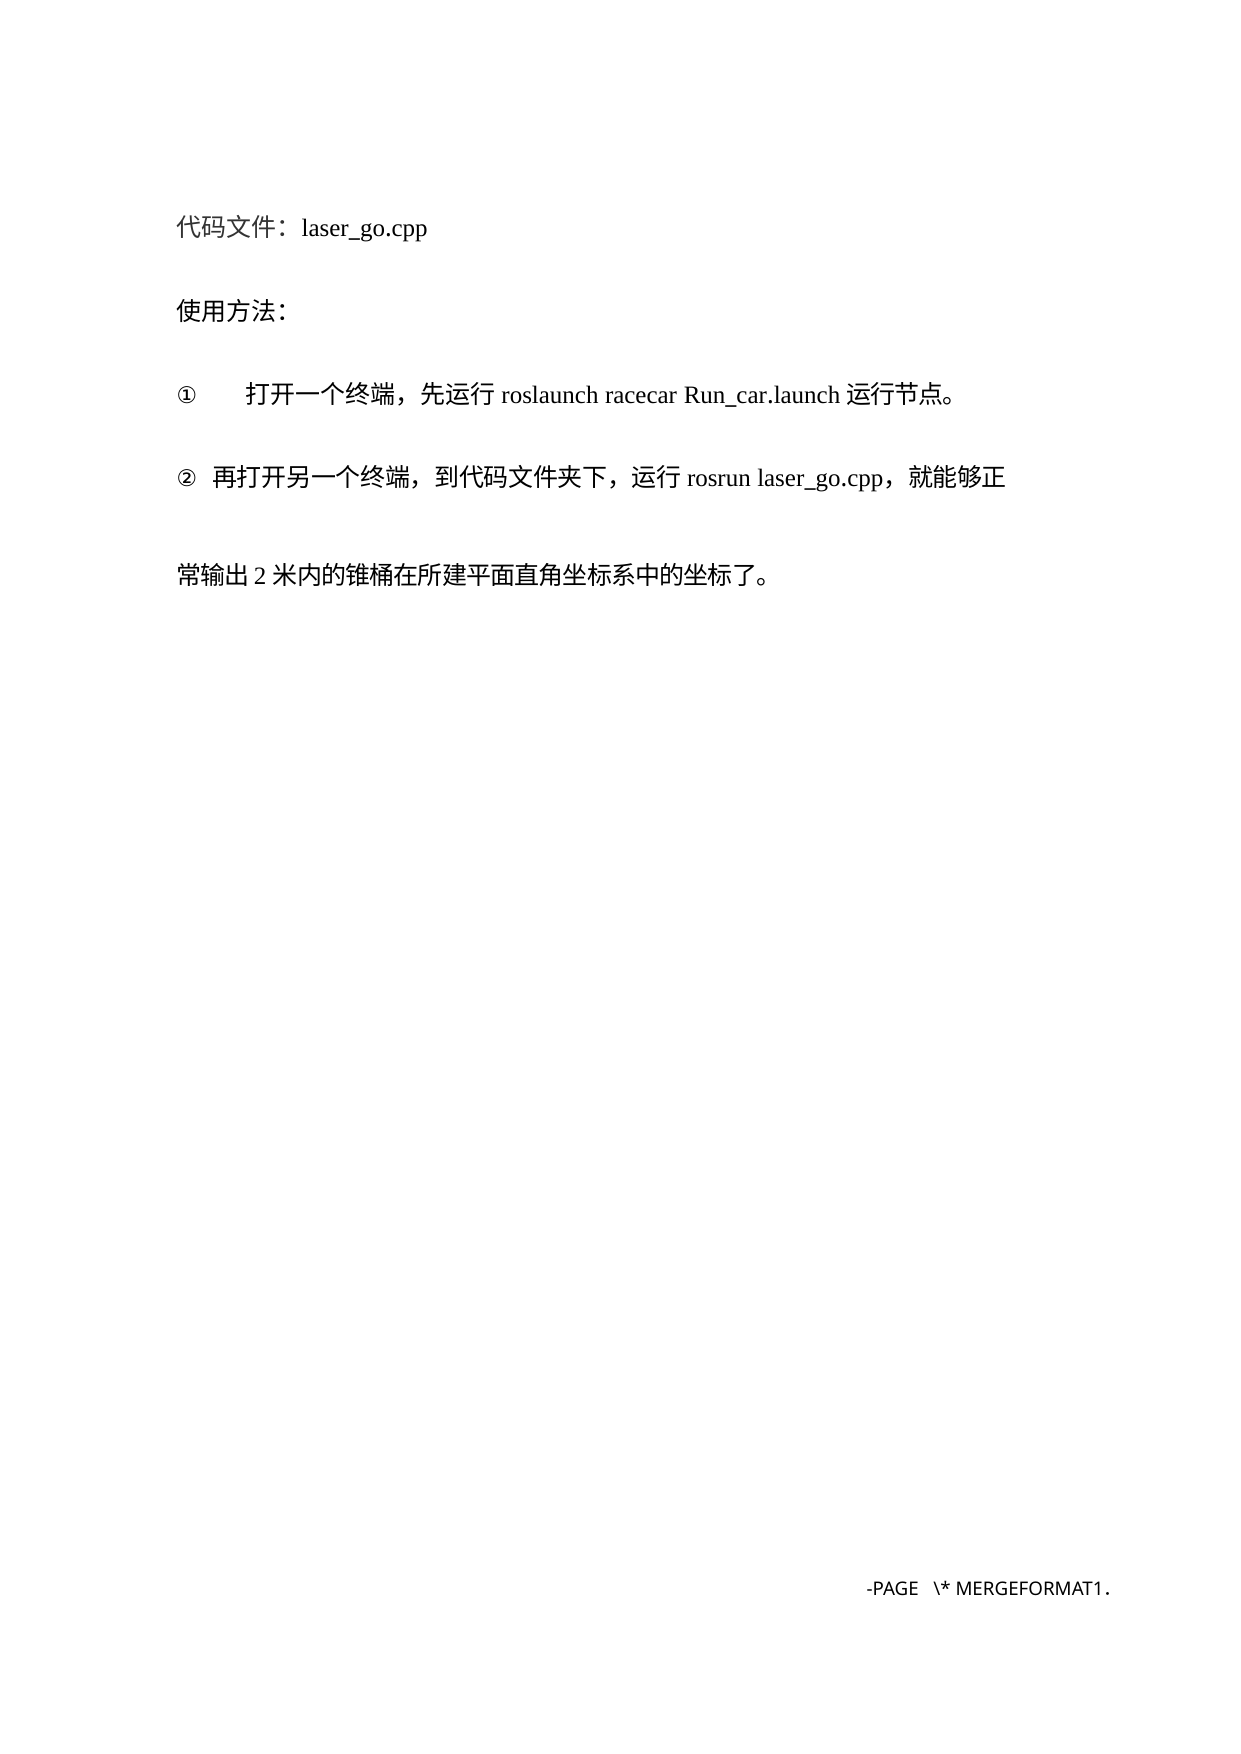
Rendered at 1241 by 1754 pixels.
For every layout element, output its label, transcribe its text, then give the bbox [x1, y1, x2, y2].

list 再打开另一个终端，到代码文件夹下，运行 rosrun laser_go.cpp，就能够正常输出 2 米内的锥桶在所建平面直角坐标系中的坐标了。 [176, 443, 1028, 606]
list 打开一个终端，先运行 roslaunch racecar Run_car.launch 运行节点。 [176, 360, 1122, 425]
text 使用方法： [133, 277, 1122, 342]
text 代码文件：laser_go.cpp [133, 193, 1122, 258]
